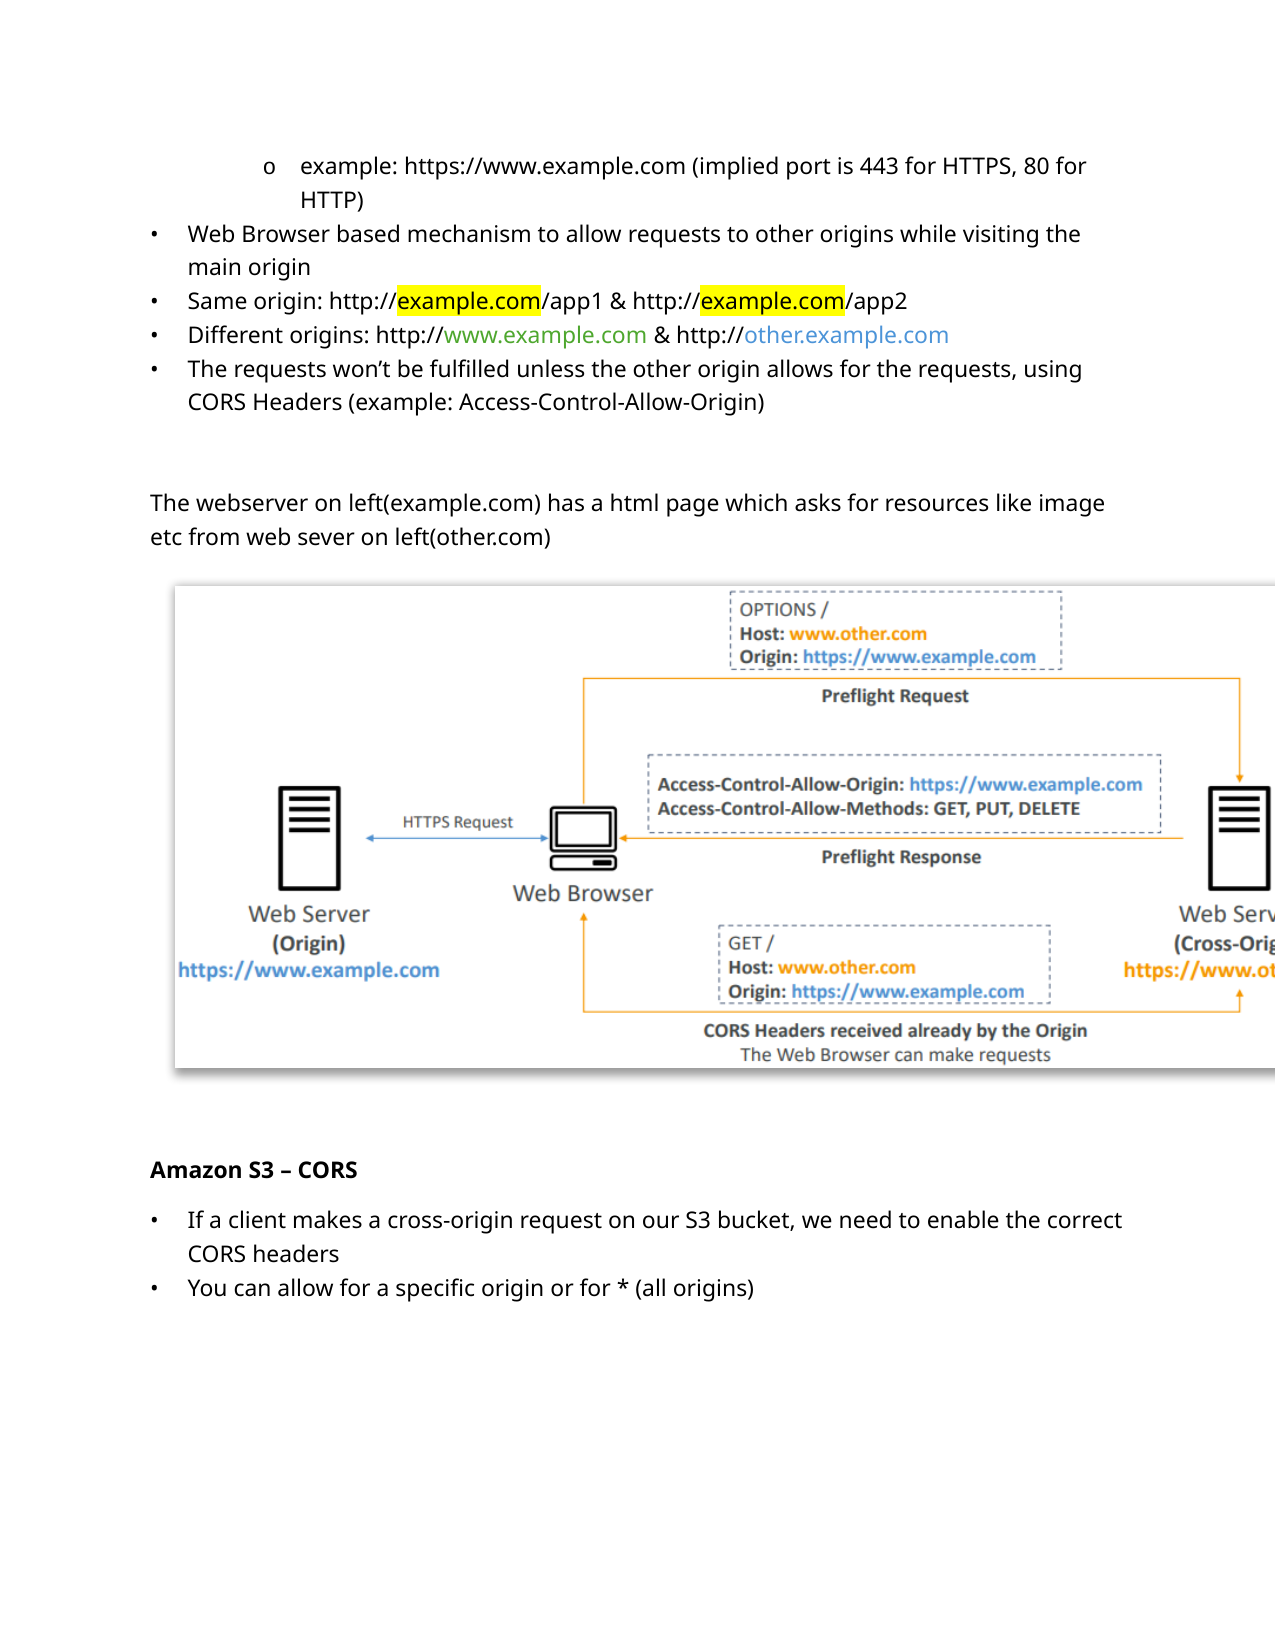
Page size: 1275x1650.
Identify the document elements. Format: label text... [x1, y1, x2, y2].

list If a client makes a cross-origin request on our S3 bucket, we need to enable the correct CORS headers [150, 1204, 1125, 1269]
list example: https://www.example.com (implied port is 443 for HTTPS, 80 for HTTP) [262, 150, 1125, 215]
list Different origins: http://www.example.com & http://other.example.com [150, 319, 1125, 350]
list Same origin: http://example.com/app1 & http://example.com/app2 [541, 285, 700, 316]
list Same origin: http://example.com/app1 & http://example.com/app2 [150, 285, 397, 316]
list Web Browser based mechanism to allow requests to other origins while visiting the main origin [150, 218, 1125, 283]
list You can allow for a specific origin or for * (all origins) [150, 1271, 1125, 1303]
list The requests won’t be fulfilled unless the other origin allows for the requests, using CORS Headers (example: Access-Control-Allow-Origin) [150, 353, 1125, 418]
text The webserver on left(example.com) has a html page which asks for resources like image etc from web sever on left(other.com) [150, 487, 1125, 552]
list Same origin: http://example.com/app1 & http://example.com/app2 [845, 285, 1125, 316]
text Amazon S3 – CORS [150, 1153, 1125, 1185]
picture [175, 586, 1275, 1068]
